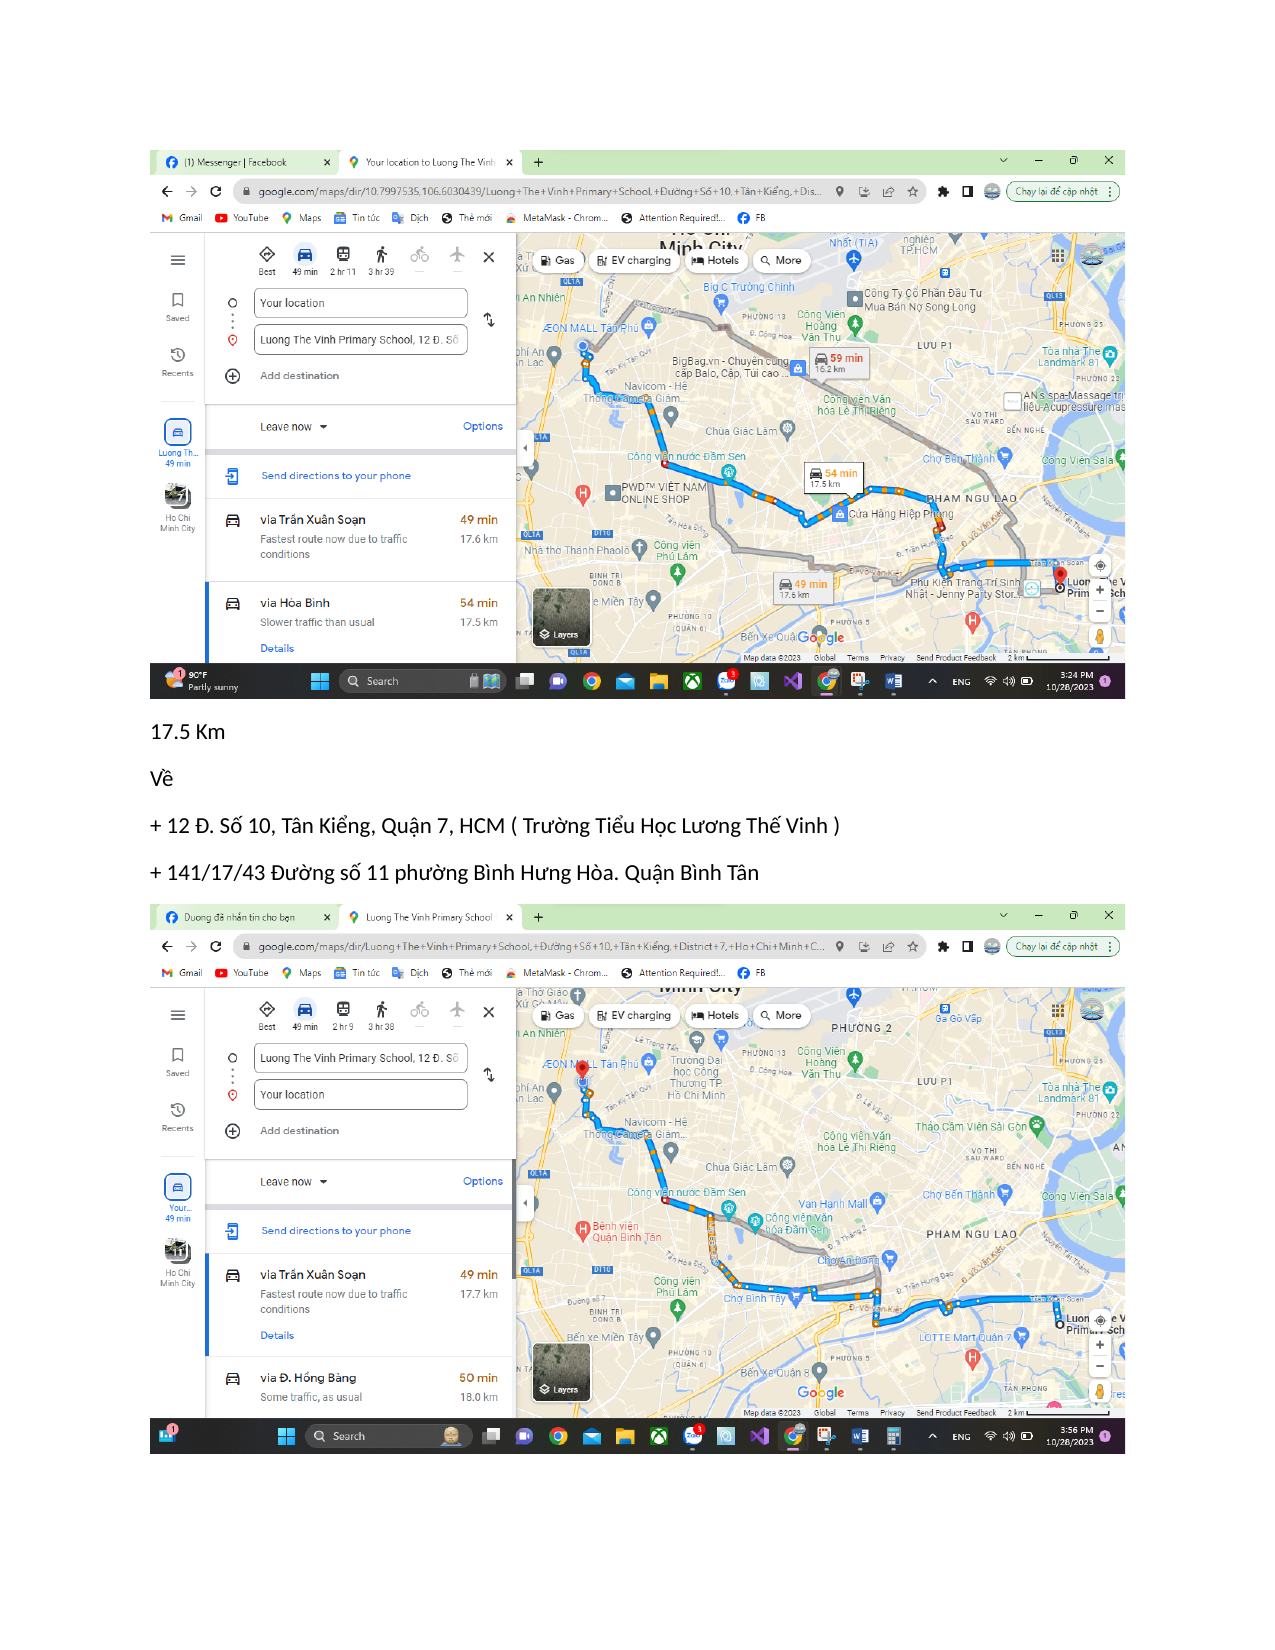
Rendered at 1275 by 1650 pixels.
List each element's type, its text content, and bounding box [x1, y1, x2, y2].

text Về [150, 764, 1125, 792]
text 17.5 Km [150, 717, 1125, 745]
text + 12 Đ. Số 10, Tân Kiểng, Quận 7, HCM ( Trường Tiểu Học Lương Thế Vinh ) [150, 811, 1125, 839]
picture [150, 150, 1125, 699]
text + 141/17/43 Đường số 11 phường Bình Hưng Hòa. Quận Bình Tân [150, 858, 1125, 886]
picture [150, 904, 1125, 1454]
